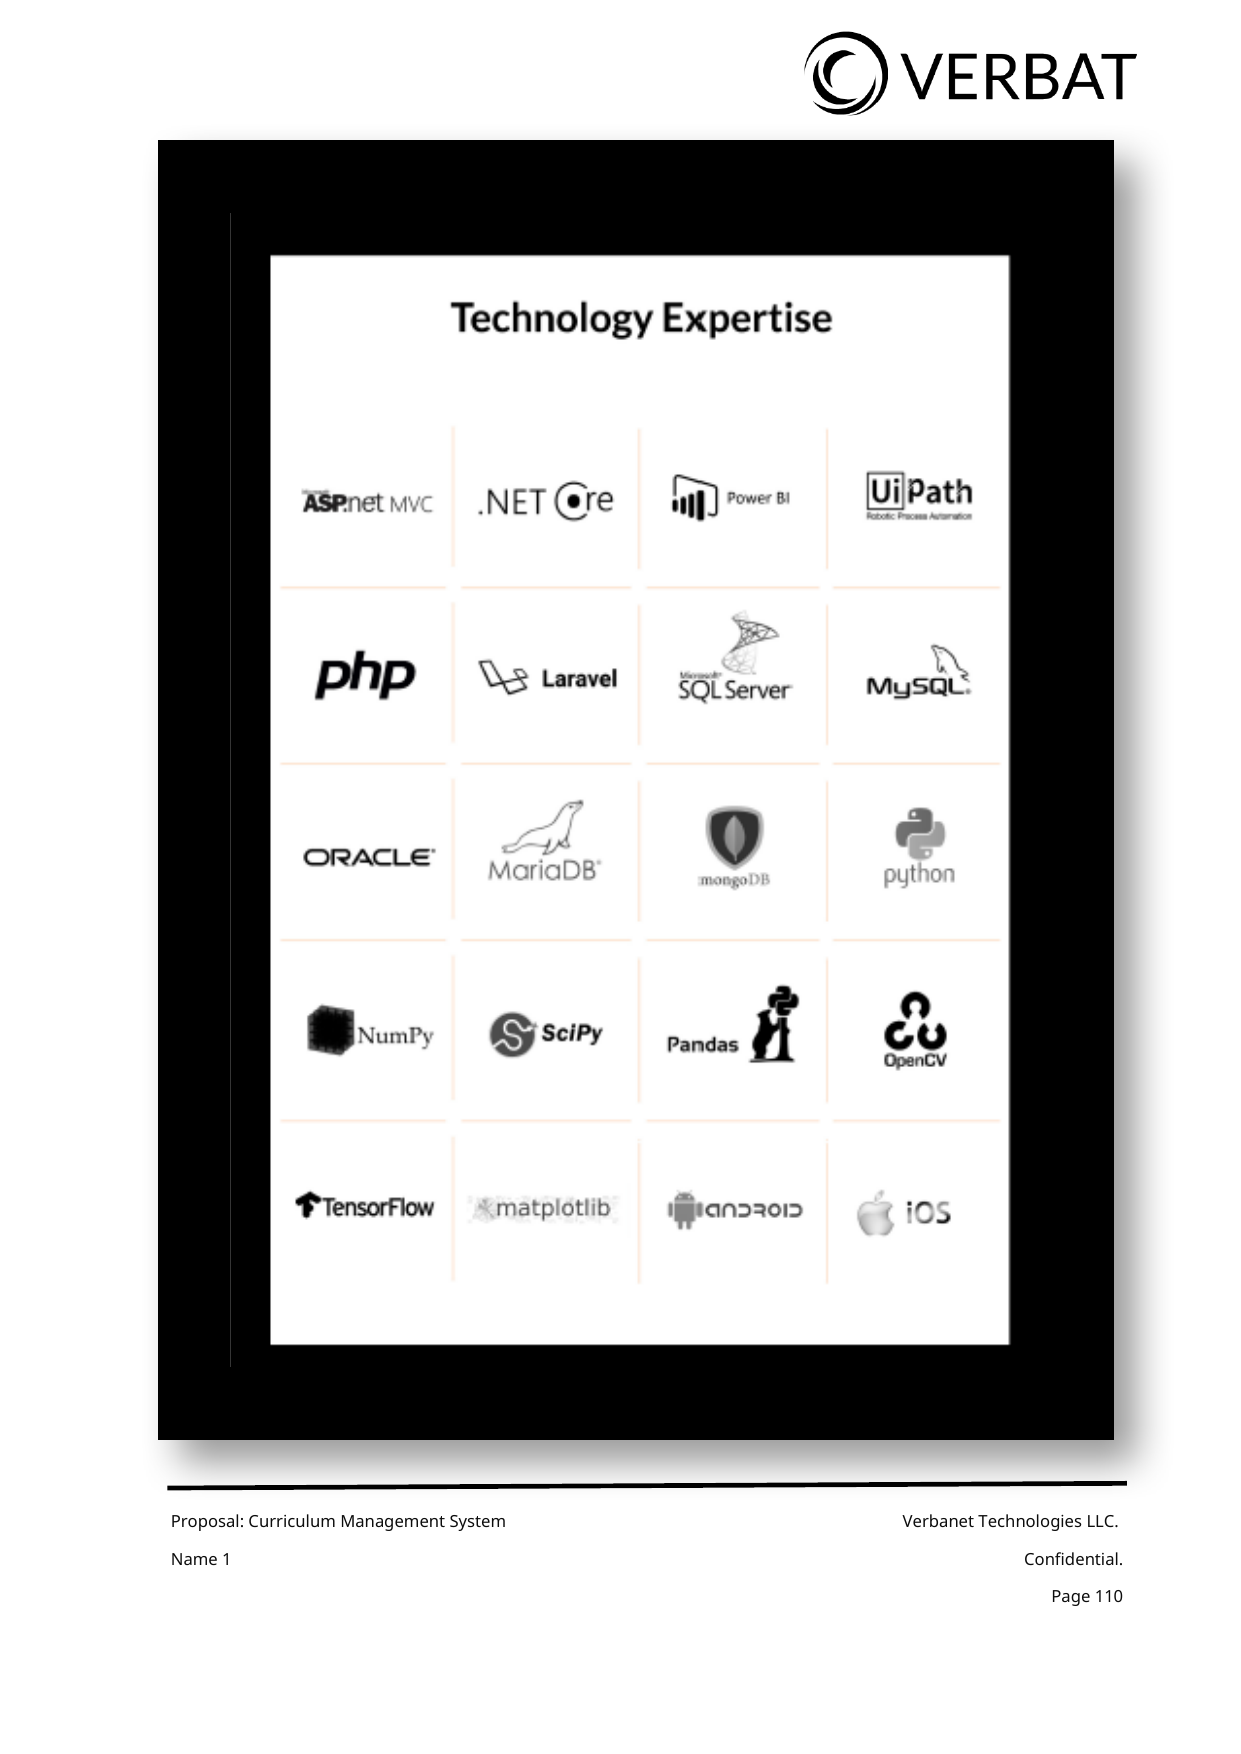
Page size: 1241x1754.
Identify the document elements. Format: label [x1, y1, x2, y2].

picture [800, 27, 1138, 116]
picture [230, 213, 1041, 1367]
